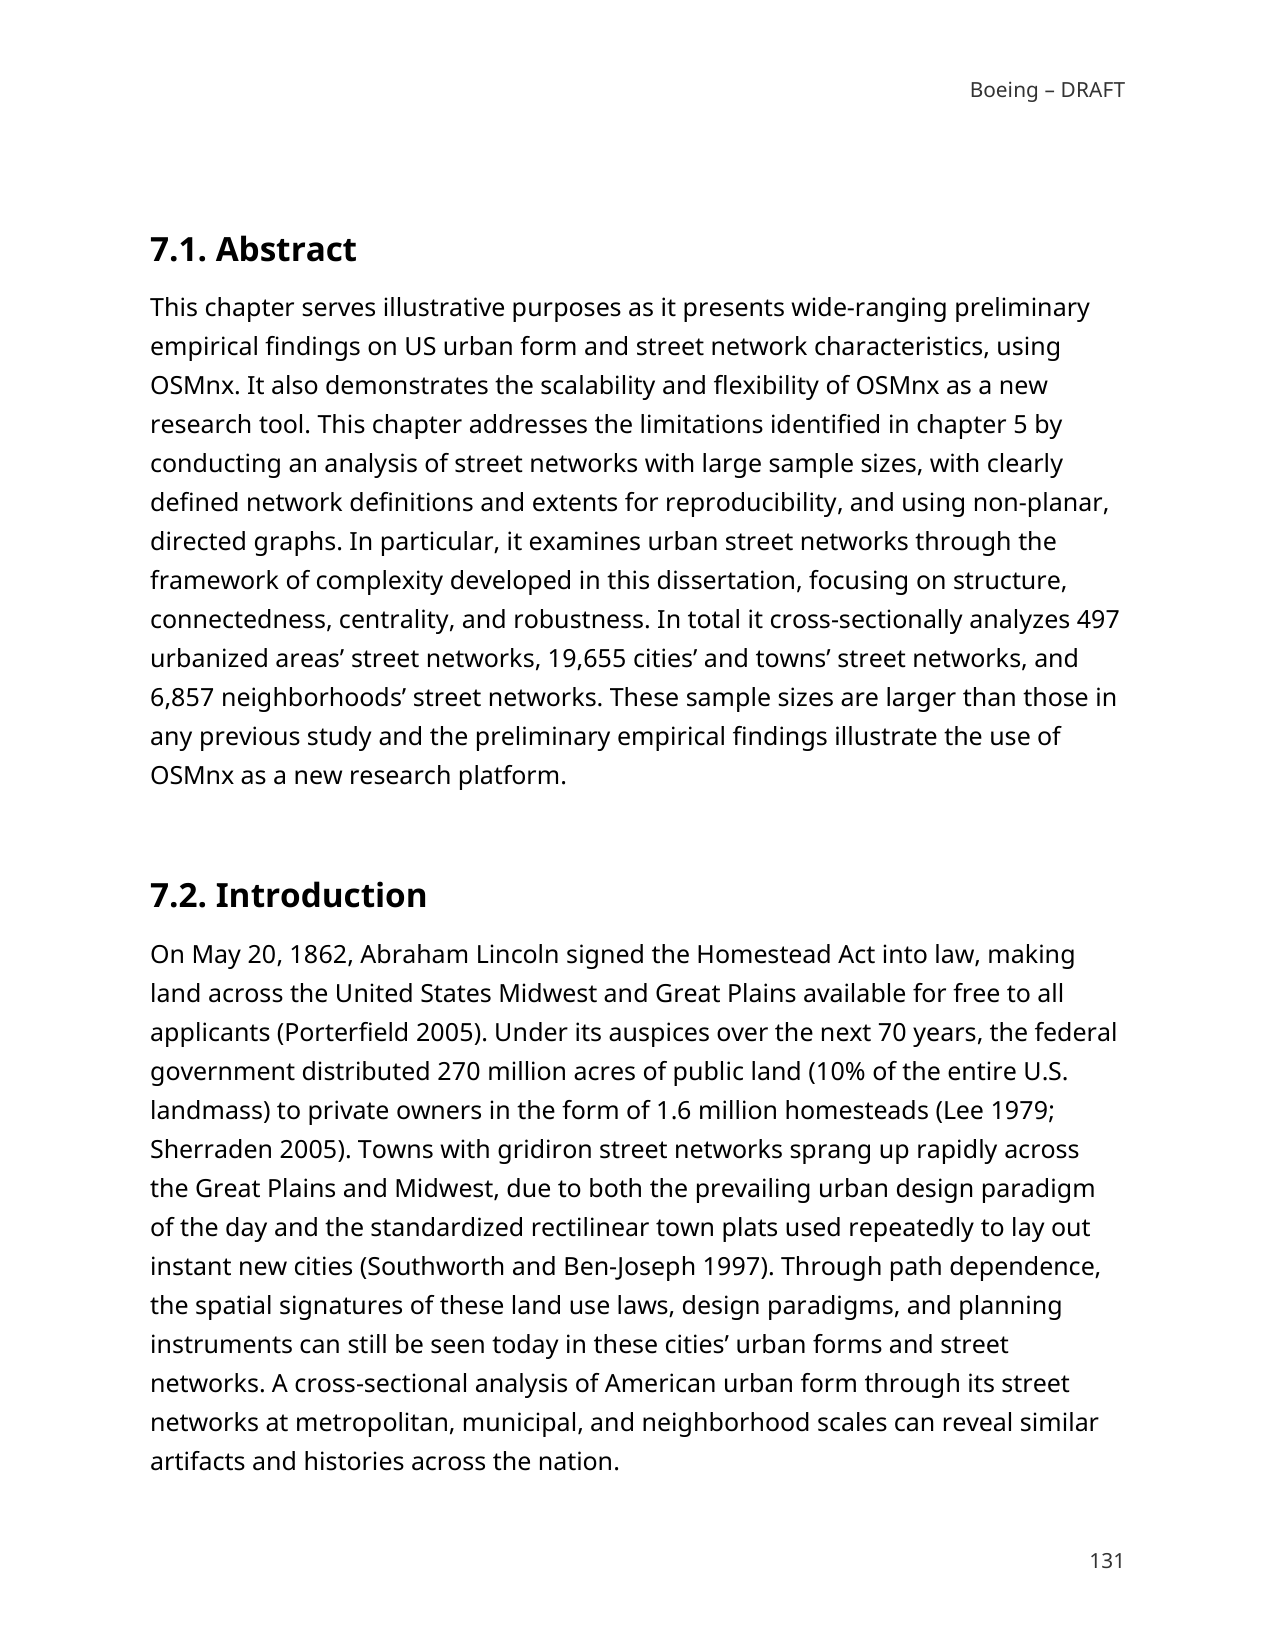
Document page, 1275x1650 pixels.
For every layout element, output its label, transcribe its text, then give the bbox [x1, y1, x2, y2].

text On May 20, 1862, Abraham Lincoln signed the Homestead Act into law, making land across the United States Midwest and Great Plains available for free to all applicants (Porterfield 2005). Under its auspices over the next 70 years, the federal government distributed 270 million acres of public land (10% of the entire U.S. landmass) to private owners in the form of 1.6 million homesteads (Lee 1979; Sherraden 2005). Towns with gridiron street networks sprang up rapidly across the Great Plains and Midwest, due to both the prevailing urban design paradigm of the day and the standardized rectilinear town plats used repeatedly to lay out instant new cities (Southworth and Ben-Joseph 1997). Through path dependence, the spatial signatures of these land use laws, design paradigms, and planning instruments can still be seen today in these cities’ urban forms and street networks. A cross-sectional analysis of American urban form through its street networks at metropolitan, municipal, and neighborhood scales can reveal similar artifacts and histories across the nation. [150, 937, 1125, 1478]
subtitle Abstract [150, 225, 1125, 271]
text This chapter serves illustrative purposes as it presents wide-ranging preliminary empirical findings on US urban form and street network characteristics, using OSMnx. It also demonstrates the scalability and flexibility of OSMnx as a new research tool. This chapter addresses the limitations identified in chapter 5 by conducting an analysis of street networks with large sample sizes, with clearly defined network definitions and extents for reproducibility, and using non-planar, directed graphs. In particular, it examines urban street networks through the framework of complexity developed in this dissertation, focusing on structure, connectedness, centrality, and robustness. In total it cross-sectionally analyzes 497 urbanized areas’ street networks, 19,655 cities’ and towns’ street networks, and 6,857 neighborhoods’ street networks. These sample sizes are larger than those in any previous study and the preliminary empirical findings illustrate the use of OSMnx as a new research platform. [150, 290, 1125, 792]
subtitle Introduction [150, 872, 1125, 918]
